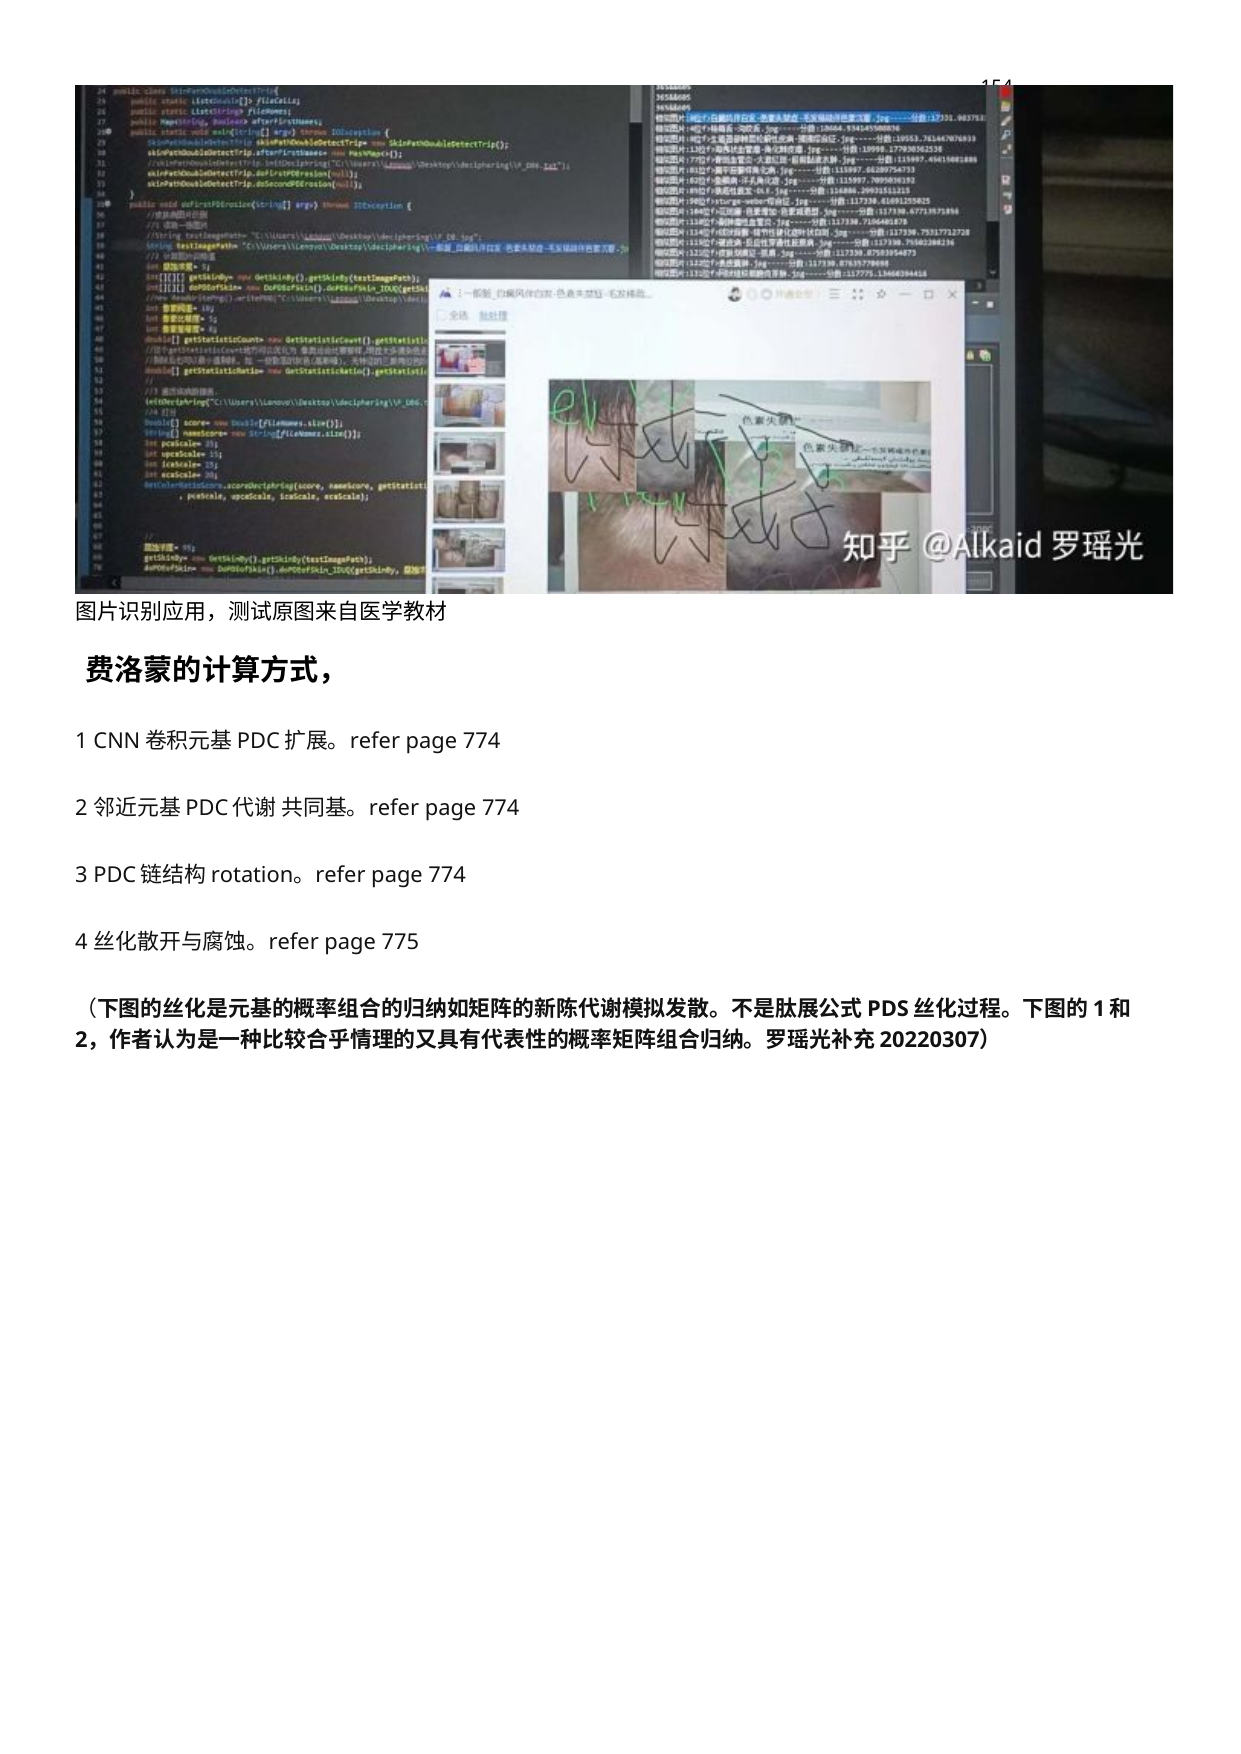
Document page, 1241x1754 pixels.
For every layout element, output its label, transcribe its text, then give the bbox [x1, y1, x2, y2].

subtitle 费洛蒙的计算方式， [85, 646, 1165, 688]
text 3 PDC链结构rotation。refer page 774 [75, 857, 1165, 889]
text 2 邻近元基PDC代谢 共同基。refer page 774 [75, 790, 1165, 822]
text （下图的丝化是元基的概率组合的归纳如矩阵的新陈代谢模拟发散。不是肽展公式PDS丝化过程。下图的1和2，作者认为是一种比较合乎情理的又具有代表性的概率矩阵组合归纳。罗瑶光补充20220307） [75, 991, 1165, 1054]
text 1 CNN卷积元基PDC扩展。refer page 774 [75, 723, 1165, 755]
text 4 丝化散开与腐蚀。refer page 775 [75, 924, 1165, 956]
picture [75, 85, 1174, 594]
text 图片识别应用，测试原图来自医学教材 [75, 594, 1165, 625]
